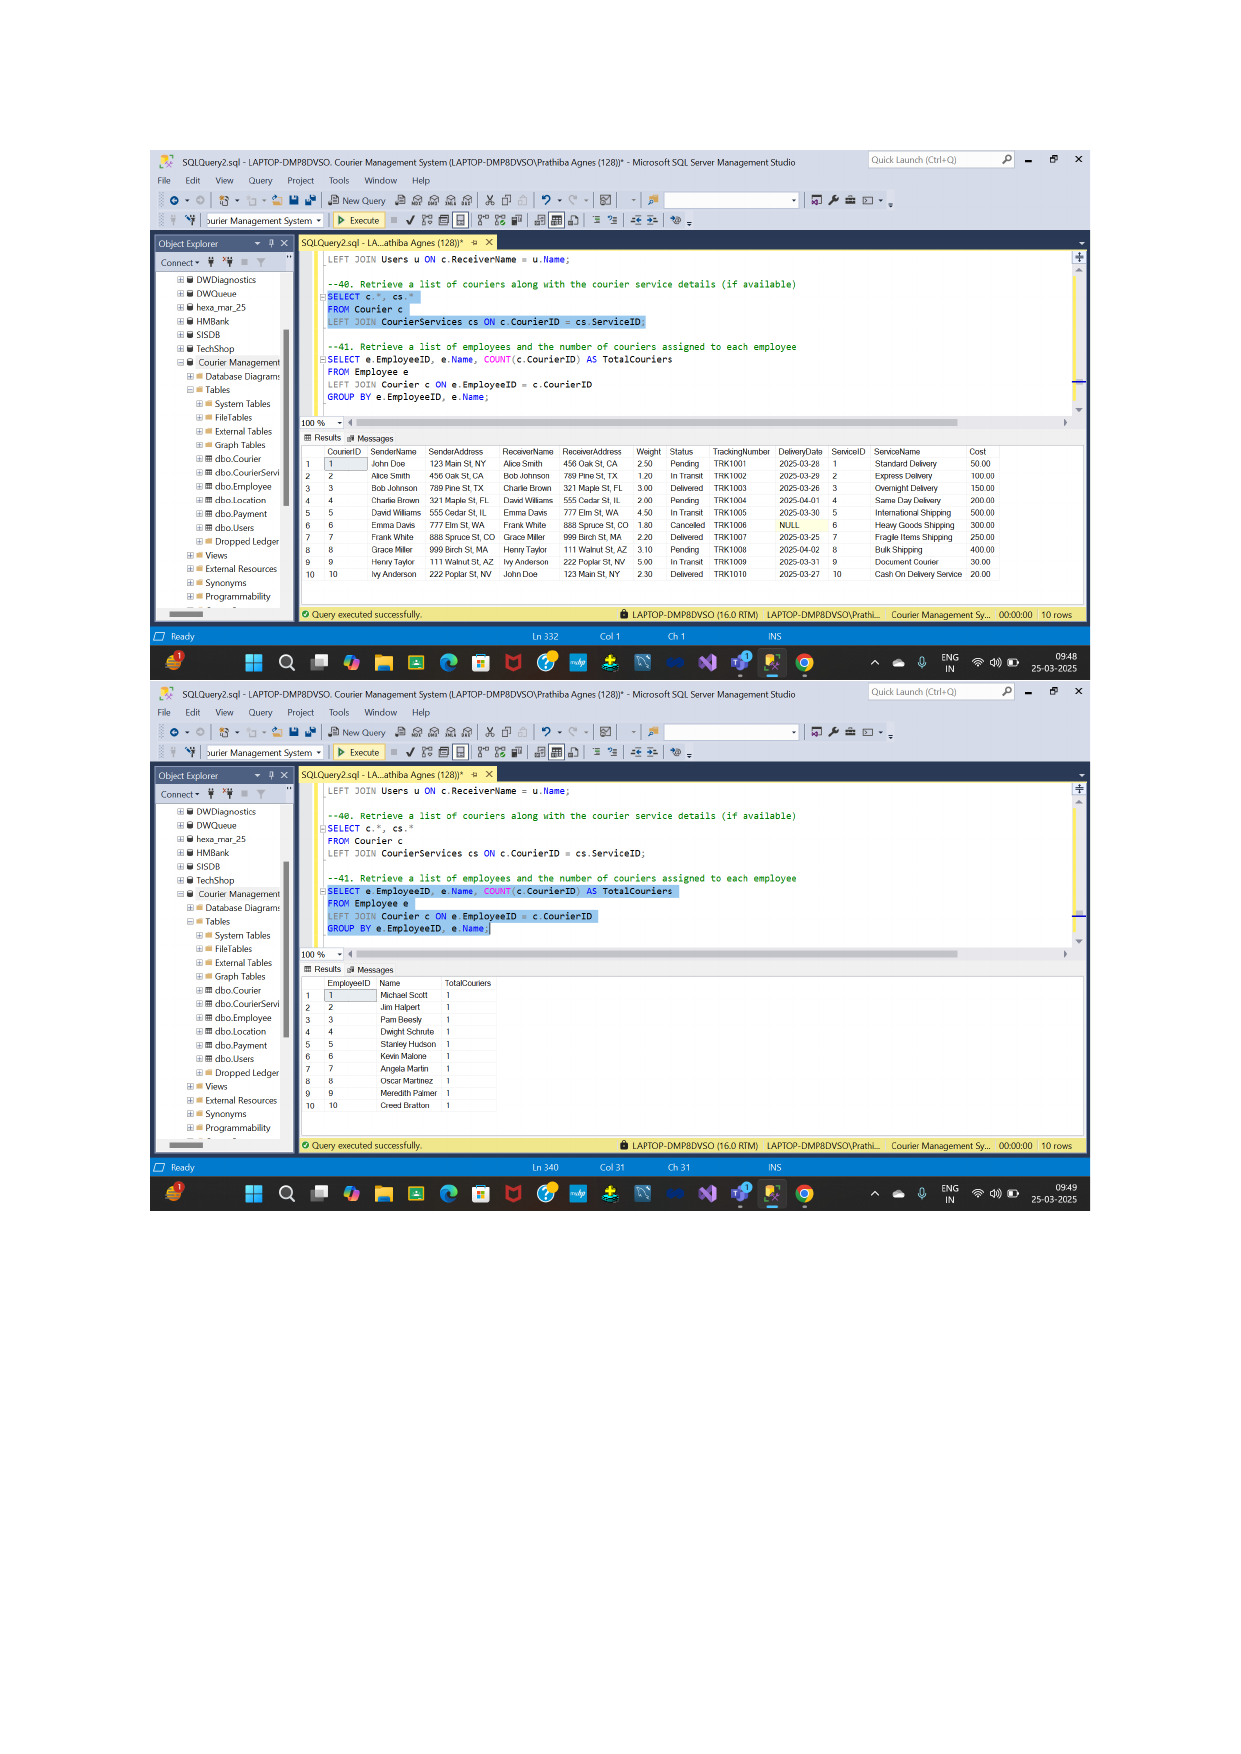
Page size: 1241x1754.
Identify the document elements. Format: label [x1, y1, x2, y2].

picture [150, 681, 1091, 1211]
picture [150, 150, 1091, 680]
